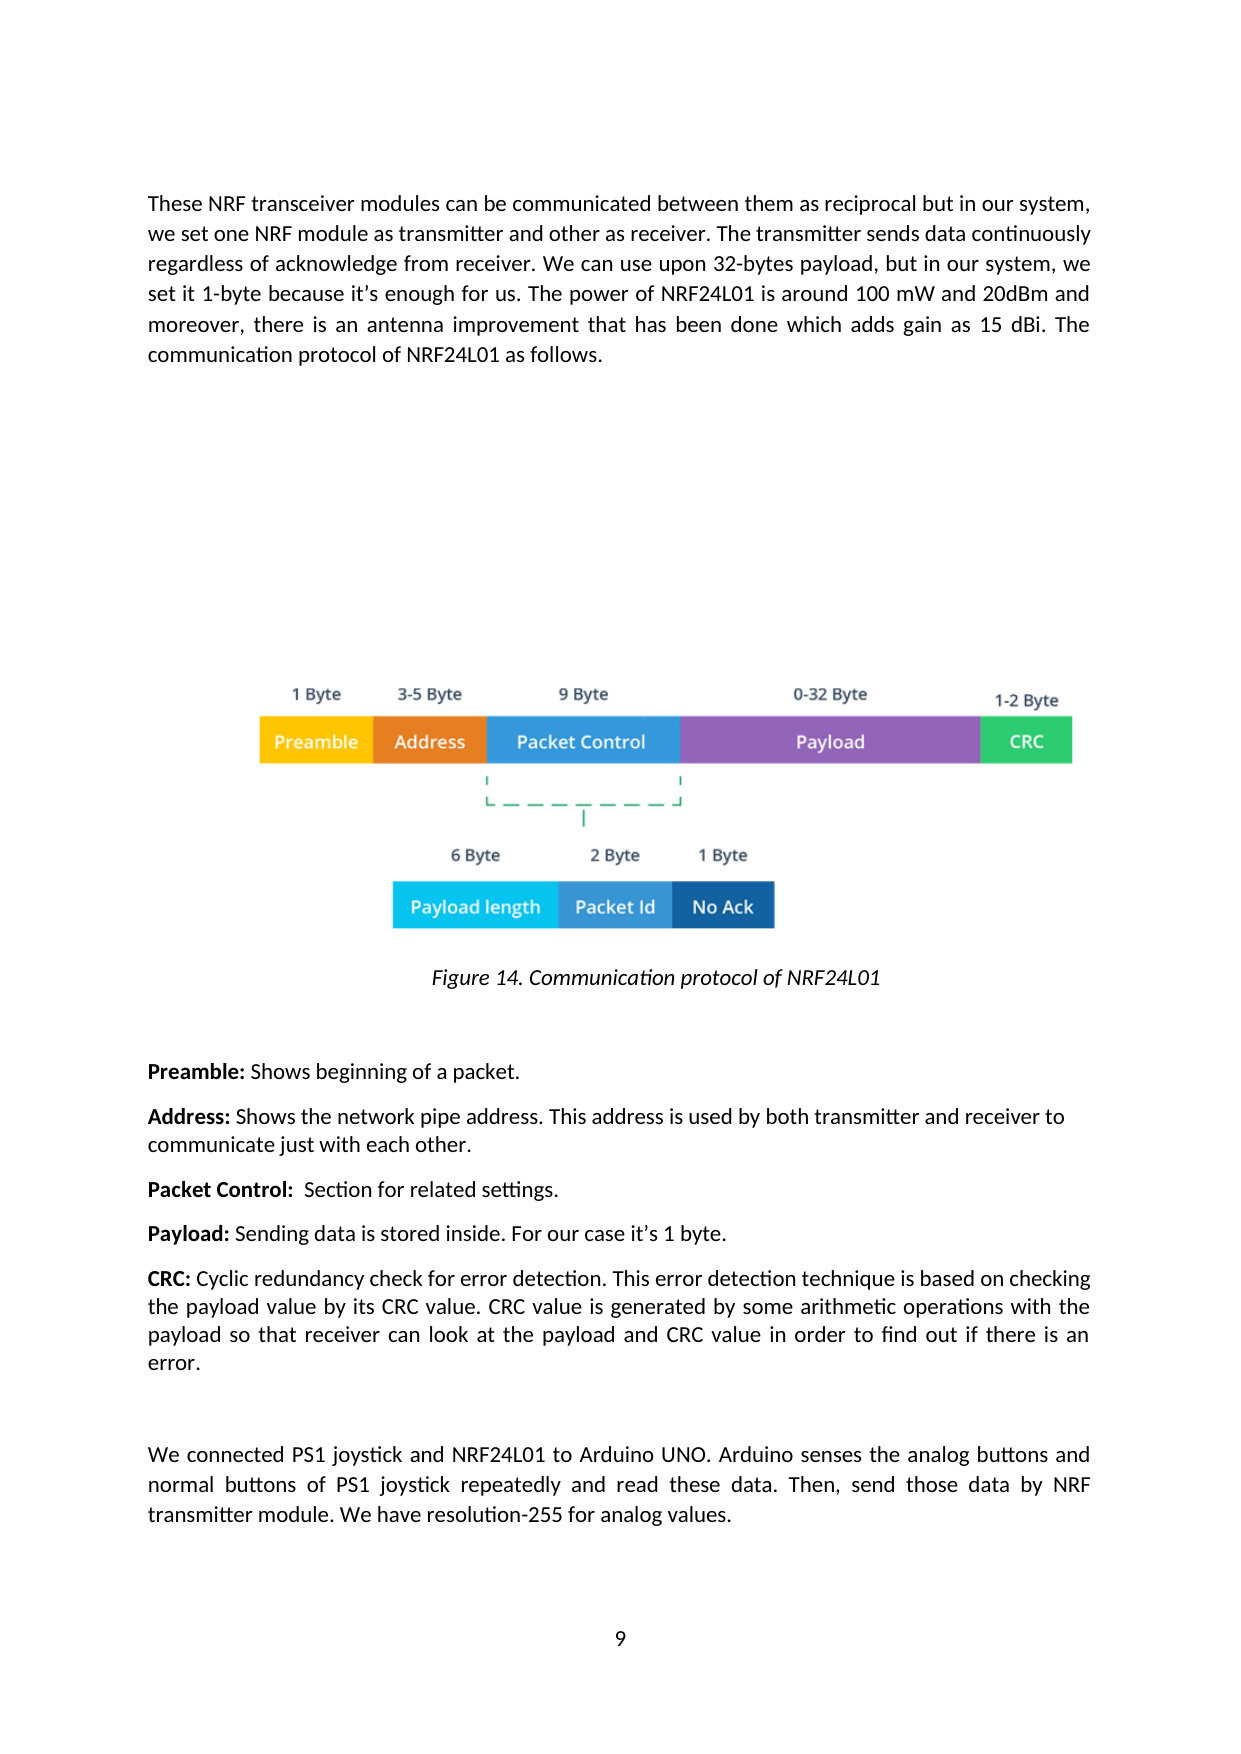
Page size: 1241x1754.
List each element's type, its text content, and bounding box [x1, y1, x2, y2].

text Packet Control: Section for related settings. [148, 1175, 1093, 1203]
text Figure 14. Communication protocol of NRF24L01 [148, 963, 1092, 992]
text CRC: Cyclic redundancy check for error detection. This error detection technique is based on checking the payload value by its CRC value. CRC value is generated by some arithmetic operations with the payload so that receiver can look at the payload and CRC value in order to find out if there is an error. [148, 1264, 1093, 1376]
text These NRF transceiver modules can be communicated between them as reciprocal but in our system, we set one NRF module as transmitter and other as receiver. The transmitter sends data continuously regardless of acknowledge from receiver. We can use upon 32-bytes payload, but in our system, we set it 1-byte because it’s enough for us. The power of NRF24L01 is around 100 mW and 20dBm and moreover, there is an antenna improvement that has been done which adds gain as 15 dBi. The communication protocol of NRF24L01 as follows. [148, 189, 1092, 368]
text We connected PS1 joystick and NRF24L01 to Arduino UNO. Arduino senses the analog buttons and normal buttons of PS1 joystick repeatedly and read these data. Then, send those data by NRF transmitter module. We have resolution-255 for analog values. [148, 1440, 1092, 1528]
text Preamble: Shows beginning of a packet. [148, 1057, 1093, 1085]
picture [222, 668, 1087, 945]
text Payload: Sending data is stored inside. For our case it’s 1 byte. [148, 1219, 1093, 1247]
text Address: Shows the network pipe address. This address is used by both transmitter and receiver to communicate just with each other. [148, 1102, 1093, 1158]
